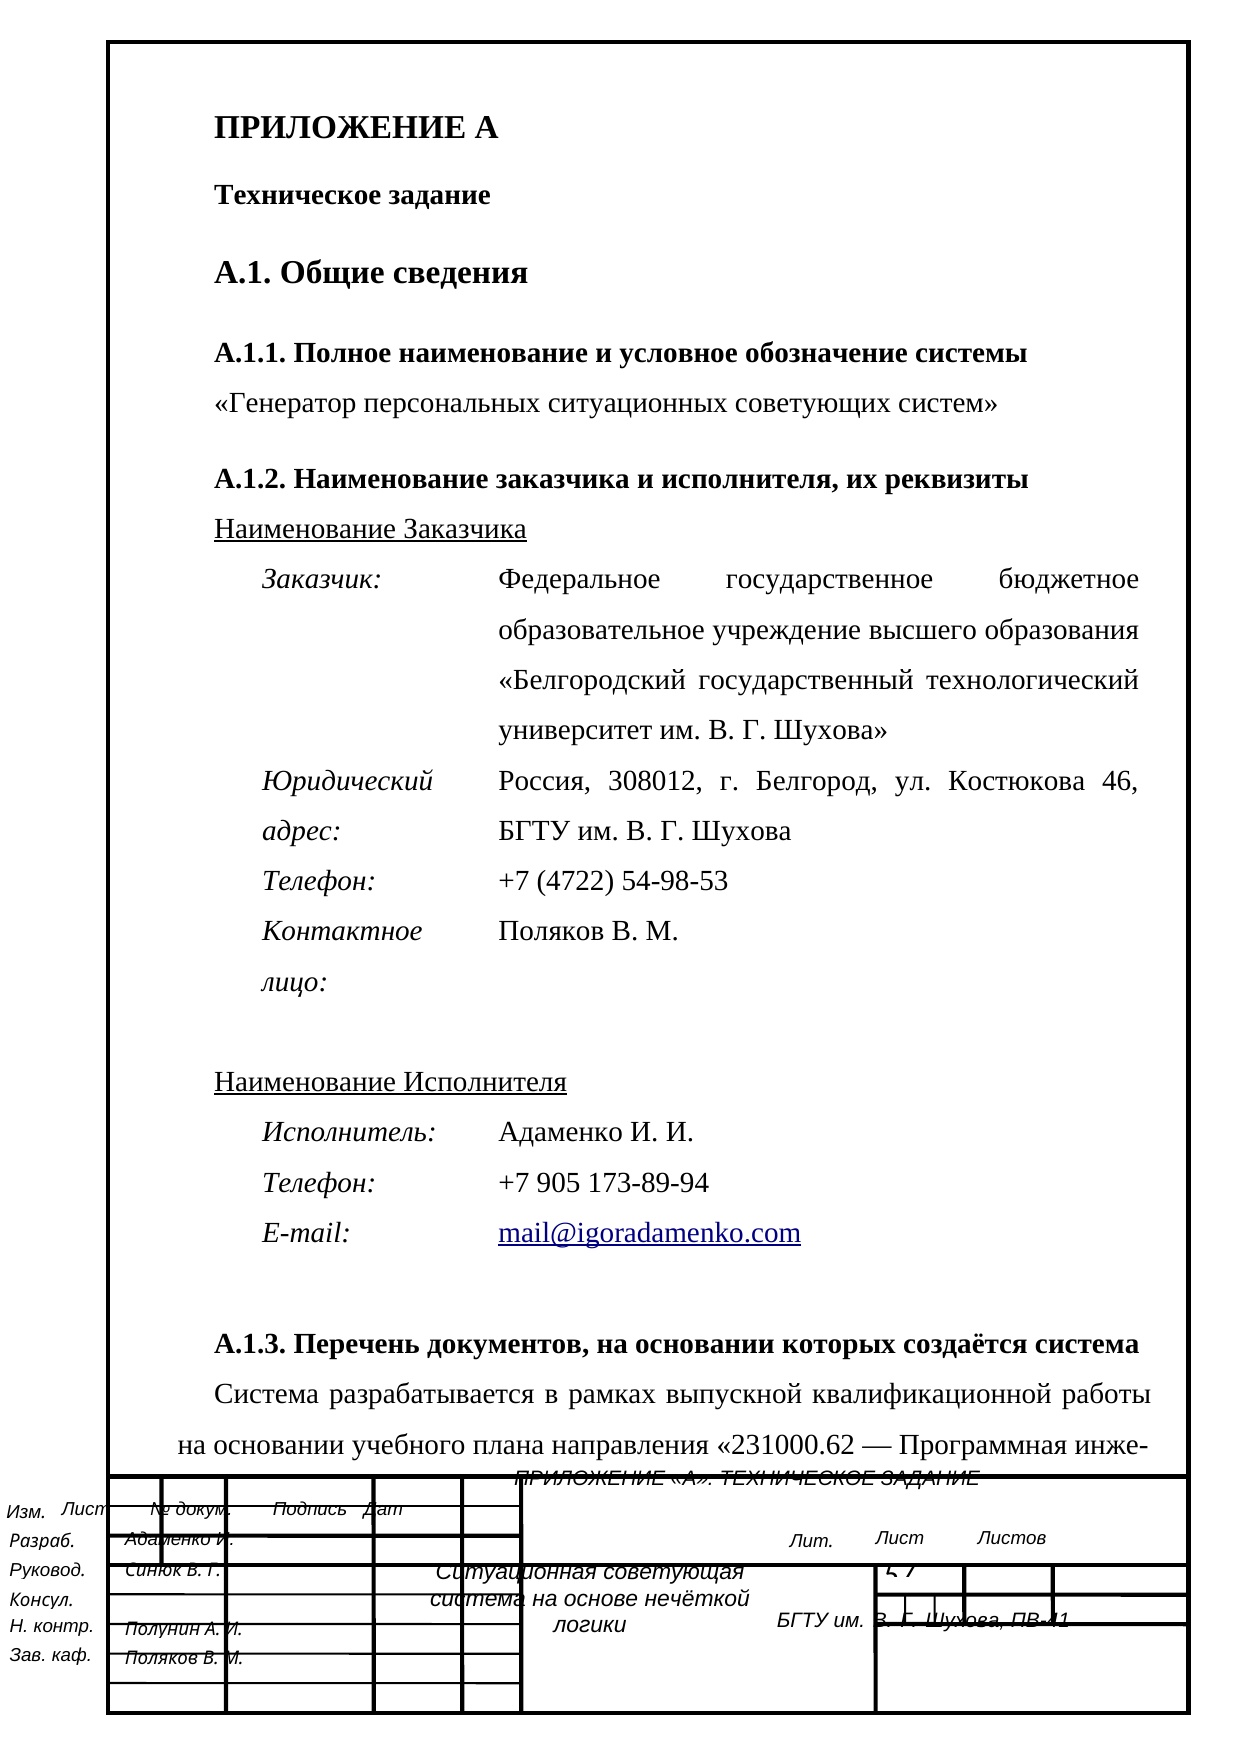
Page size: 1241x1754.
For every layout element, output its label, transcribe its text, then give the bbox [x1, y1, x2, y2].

table_cell Телефон: [251, 1165, 487, 1215]
table_header Исполнитель: [251, 1115, 487, 1165]
text А.1. Общие сведения [177, 253, 1152, 291]
text Наименование Исполнителя [177, 1064, 1152, 1098]
table_cell +7 (4722) 54-98-53 [487, 863, 1151, 913]
text А.1.2. Наименование заказчика и исполнителя, их реквизиты [177, 461, 1152, 494]
table_cell +7 905 173-89-94 [487, 1165, 1151, 1215]
text Наименование Заказчика [177, 511, 1152, 545]
table_header Заказчик: [251, 561, 487, 763]
table_cell Поляков В. М. [487, 913, 1151, 1014]
table_cell Россия, 308012, г. Белгород, ул. Костюкова 46, БГТУ им. В. Г. Шухова [487, 763, 1151, 863]
text А.1.1. Полное наименование и условное обозначение системы [177, 335, 1152, 369]
table_header Адаменко И. И. [487, 1115, 1151, 1165]
subtitle Приложение А [177, 107, 1152, 146]
table_cell Юридический адрес: [251, 763, 487, 863]
text А.1.3. Перечень документов, на основании которых создаётся система [177, 1326, 1152, 1360]
text Система разрабатывается в рамках выпускной квалификационной работы на основании учебного плана направления «231000.62 — Программная инже- [177, 1377, 1152, 1460]
table_cell Телефон: [251, 863, 487, 913]
table_cell mail@igoradamenko.com [487, 1215, 1151, 1265]
table_cell E-mail: [251, 1215, 487, 1265]
text Техническое задание [177, 177, 1152, 211]
table_cell Контактное лицо: [251, 913, 487, 1014]
table_header Федеральное государственное бюджетное образовательное учреждение высшего образования «Белгородский государственный технологический университет им. В. Г. Шухова» [487, 561, 1151, 763]
text «Генератор персональных ситуационных советующих систем» [177, 386, 1152, 419]
